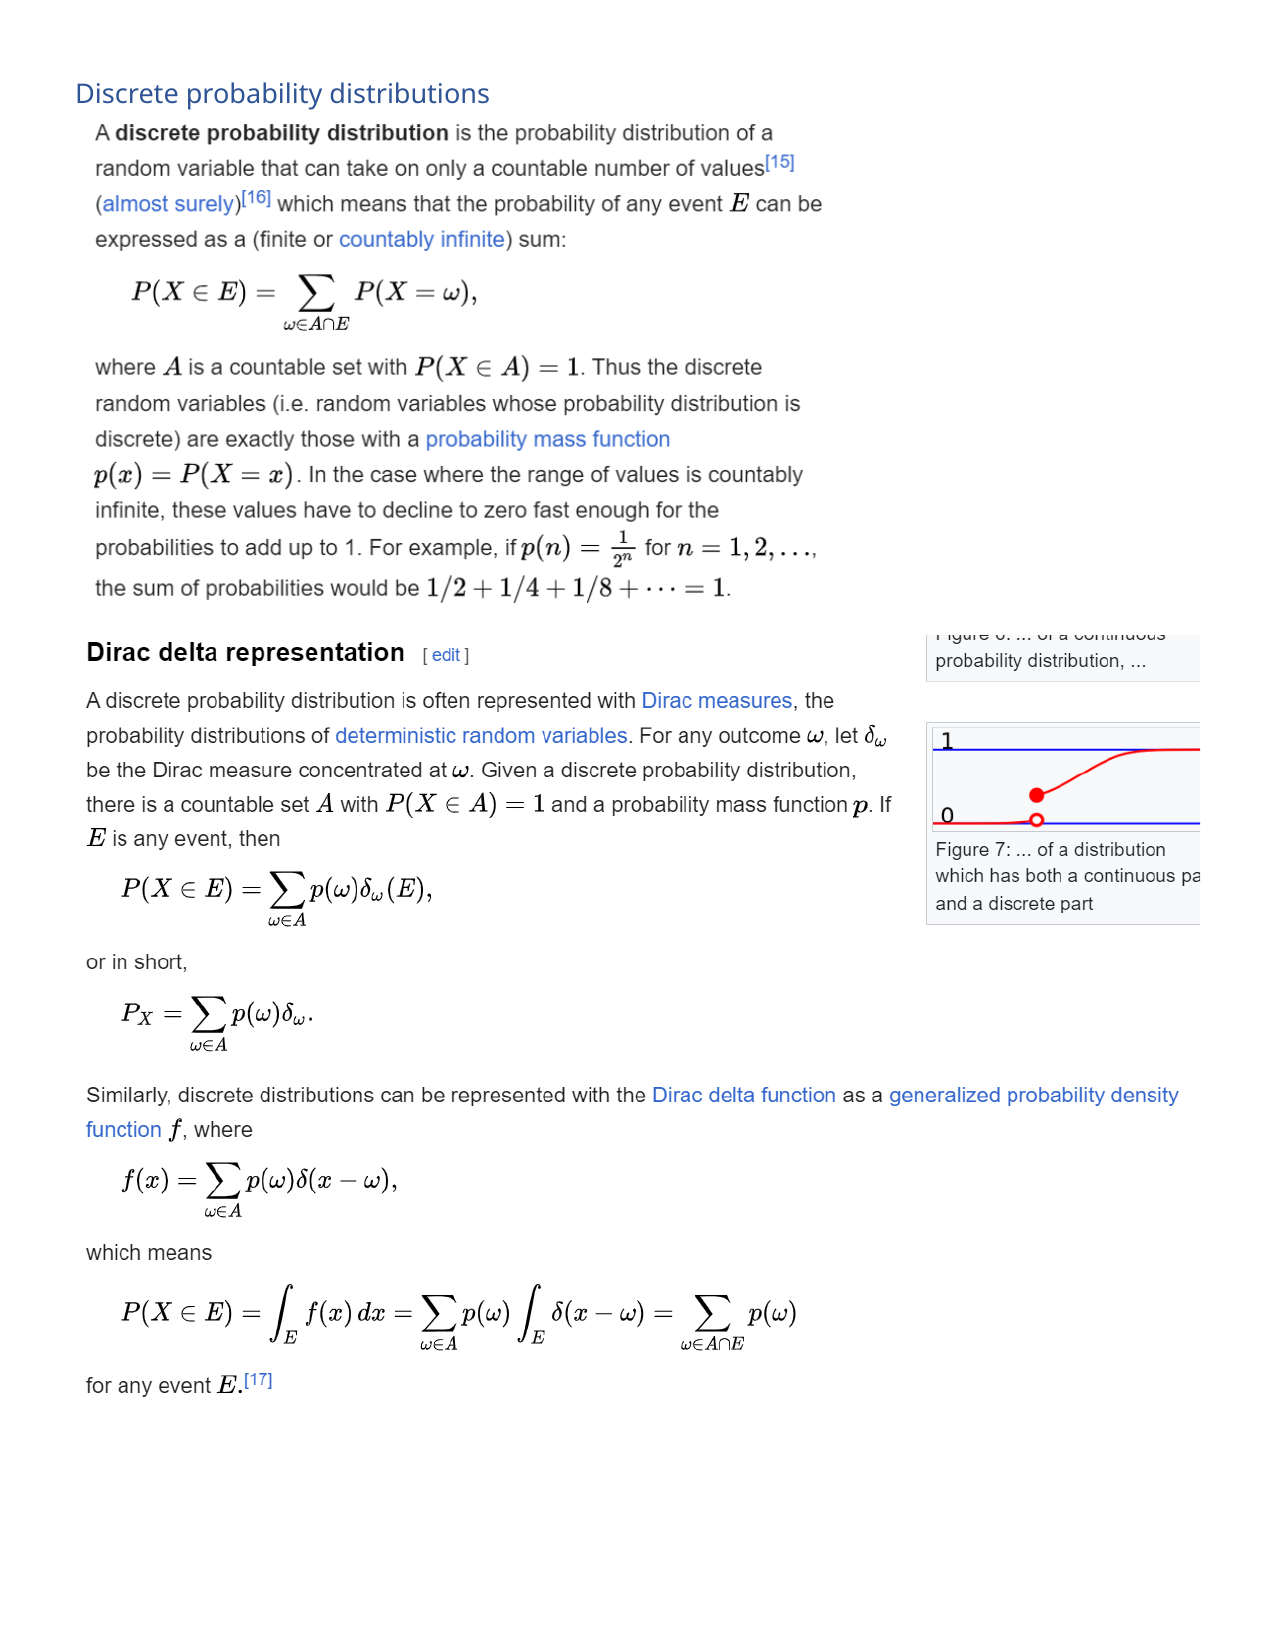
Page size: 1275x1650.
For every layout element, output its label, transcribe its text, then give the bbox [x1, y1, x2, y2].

subtitle Discrete probability distributions [75, 75, 1200, 112]
picture [75, 635, 1200, 1422]
picture [75, 114, 826, 617]
